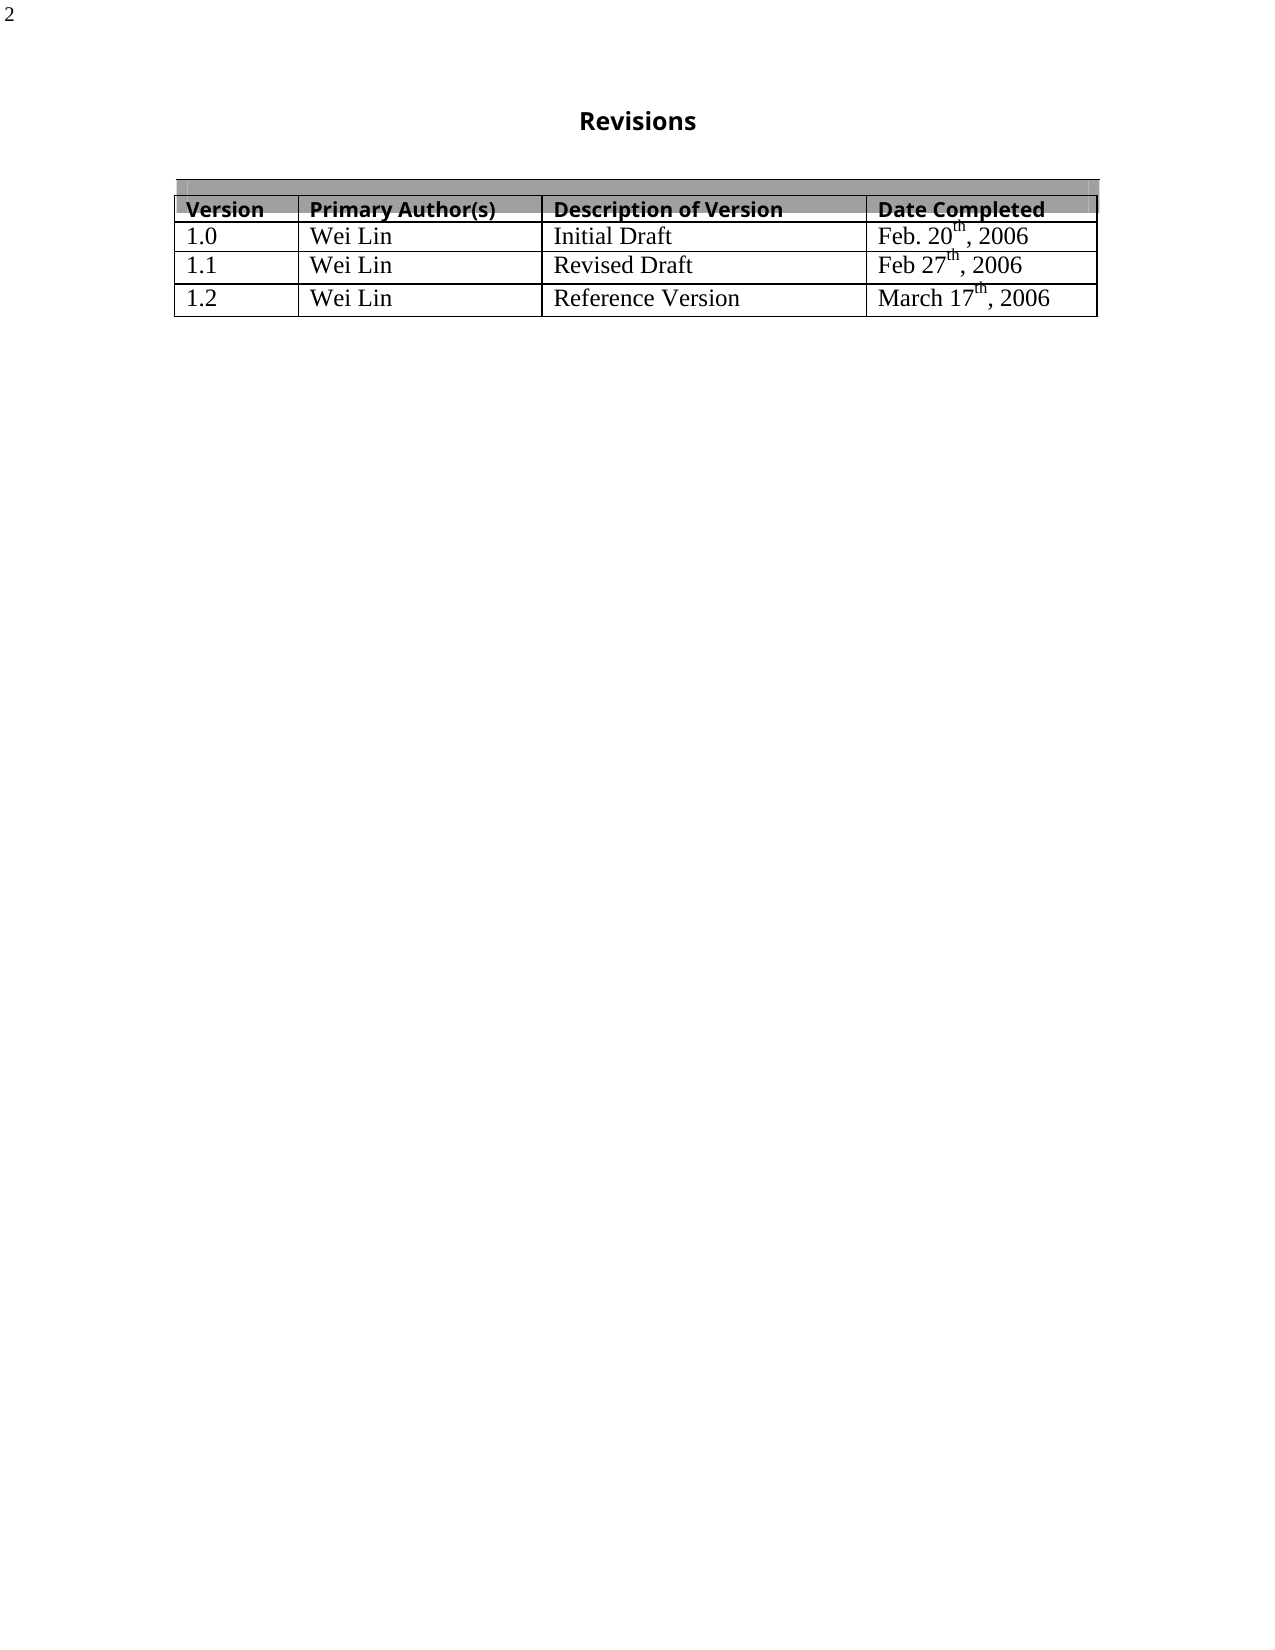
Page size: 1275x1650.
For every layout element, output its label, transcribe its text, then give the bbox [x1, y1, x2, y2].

table_header Date Completed [867, 196, 1096, 221]
text Revisions [567, 104, 708, 138]
table_cell Feb. 20th, 2006 [867, 223, 1096, 251]
table_cell 1.2 [175, 285, 298, 316]
table_header Version [175, 196, 298, 221]
table_cell 1.0 [175, 223, 298, 251]
table_header Description of Version [543, 196, 866, 221]
table_header Primary Author(s) [299, 196, 541, 221]
table_cell March 17th, 2006 [867, 285, 1096, 316]
table_cell Feb 27th, 2006 [867, 252, 1096, 283]
table_cell Reference Version [543, 285, 866, 316]
table_cell 1.1 [175, 252, 298, 283]
table_cell Revised Draft [543, 252, 866, 283]
table_cell Initial Draft [543, 223, 866, 251]
table_cell Wei Lin [299, 223, 541, 251]
table_cell Wei Lin [299, 252, 541, 283]
table_cell Wei Lin [299, 285, 541, 316]
